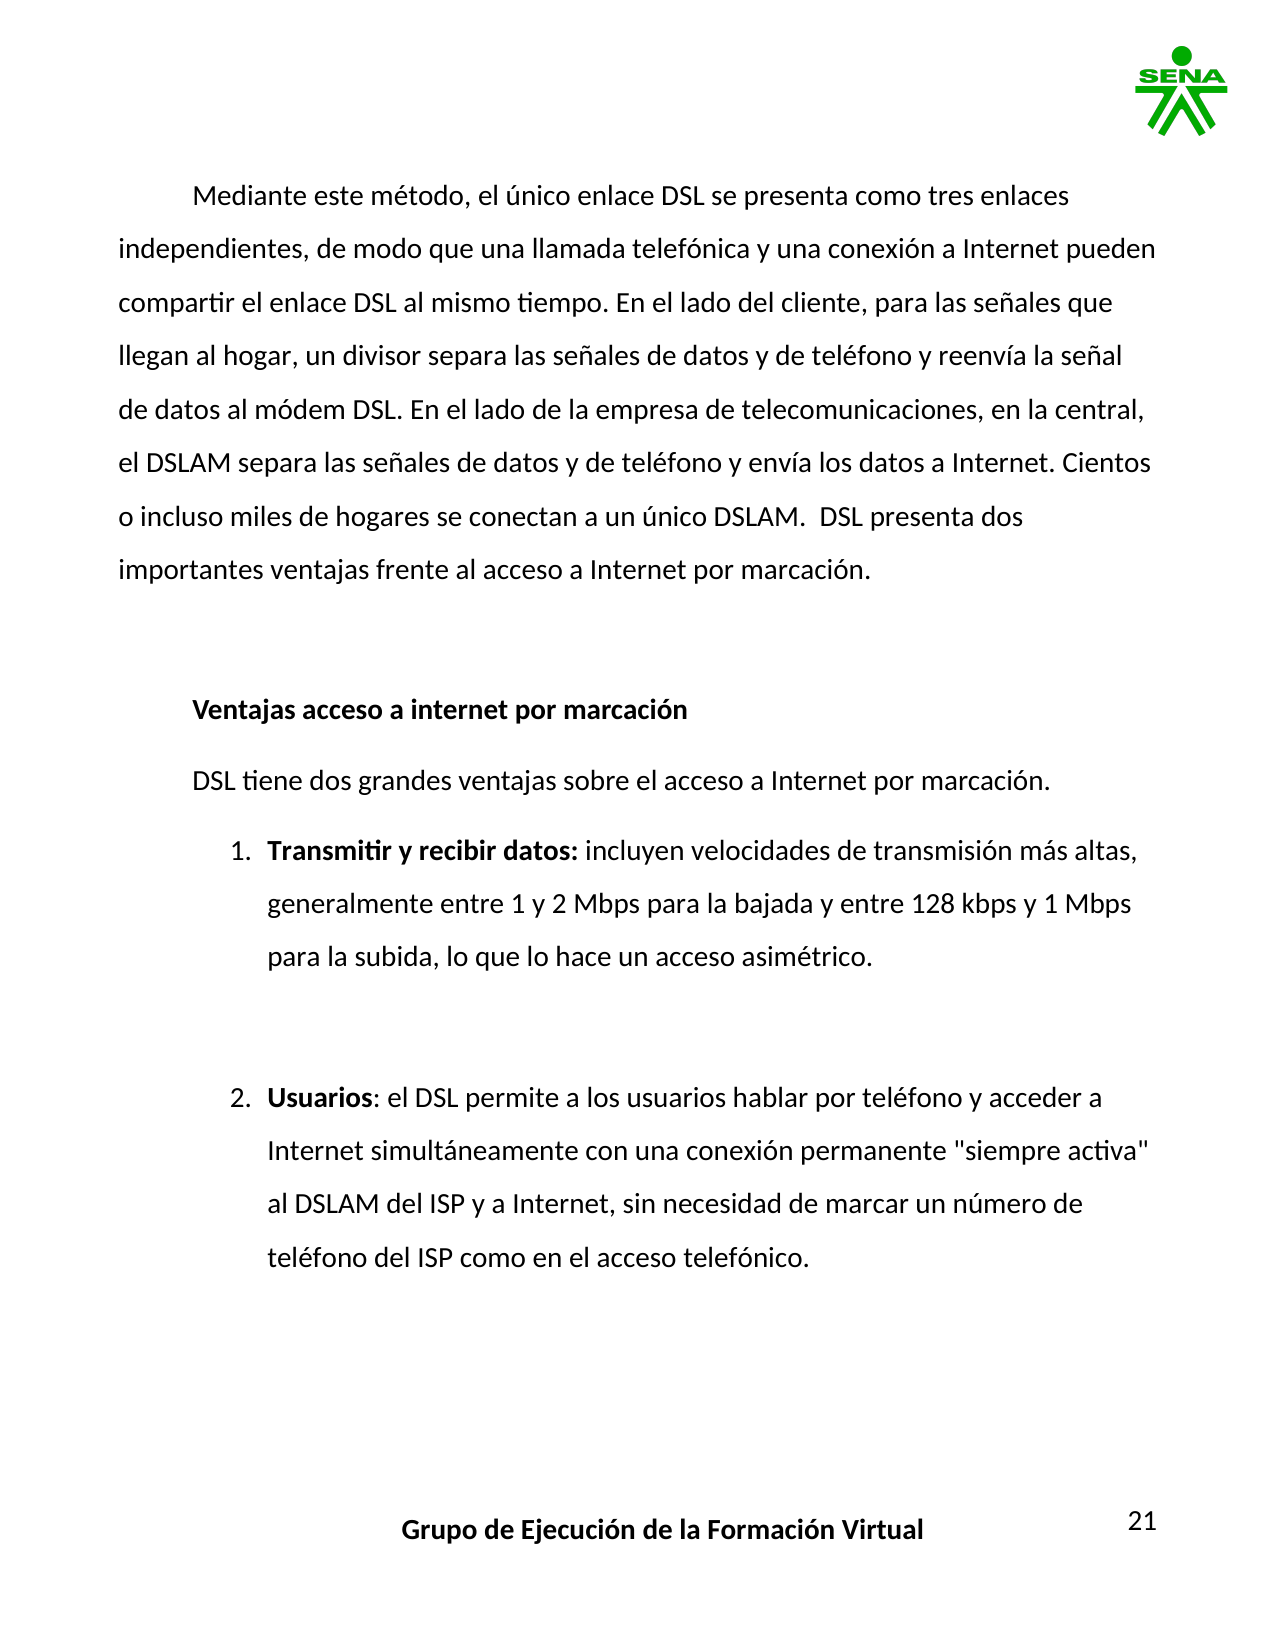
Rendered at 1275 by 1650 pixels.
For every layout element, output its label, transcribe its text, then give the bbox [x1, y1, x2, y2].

picture [1135, 46, 1228, 136]
text Mediante este método, el único enlace DSL se presenta como tres enlaces independientes, de modo que una llamada telefónica y una conexión a Internet pueden compartir el enlace DSL al mismo tiempo. En el lado del cliente, para las señales que llegan al hogar, un divisor separa las señales de datos y de teléfono y reenvía la señal de datos al módem DSL. En el lado de la empresa de telecomunicaciones, en la central, el DSLAM separa las señales de datos y de teléfono y envía los datos a Internet. Cientos o incluso miles de hogares se conectan a un único DSLAM. DSL presenta dos importantes ventajas frente al acceso a Internet por marcación. [118, 177, 1157, 587]
list Transmitir y recibir datos: incluyen velocidades de transmisión más altas, generalmente entre 1 y 2 Mbps para la bajada y entre 128 kbps y 1 Mbps para la subida, lo que lo hace un acceso asimétrico. [229, 832, 1157, 974]
list Usuarios: el DSL permite a los usuarios hablar por teléfono y acceder a Internet simultáneamente con una conexión permanente "siempre activa" al DSLAM del ISP y a Internet, sin necesidad de marcar un número de teléfono del ISP como en el acceso telefónico. [229, 1079, 1157, 1275]
text DSL tiene dos grandes ventajas sobre el acceso a Internet por marcación. [118, 762, 1157, 797]
text Ventajas acceso a internet por marcación [118, 691, 1157, 727]
